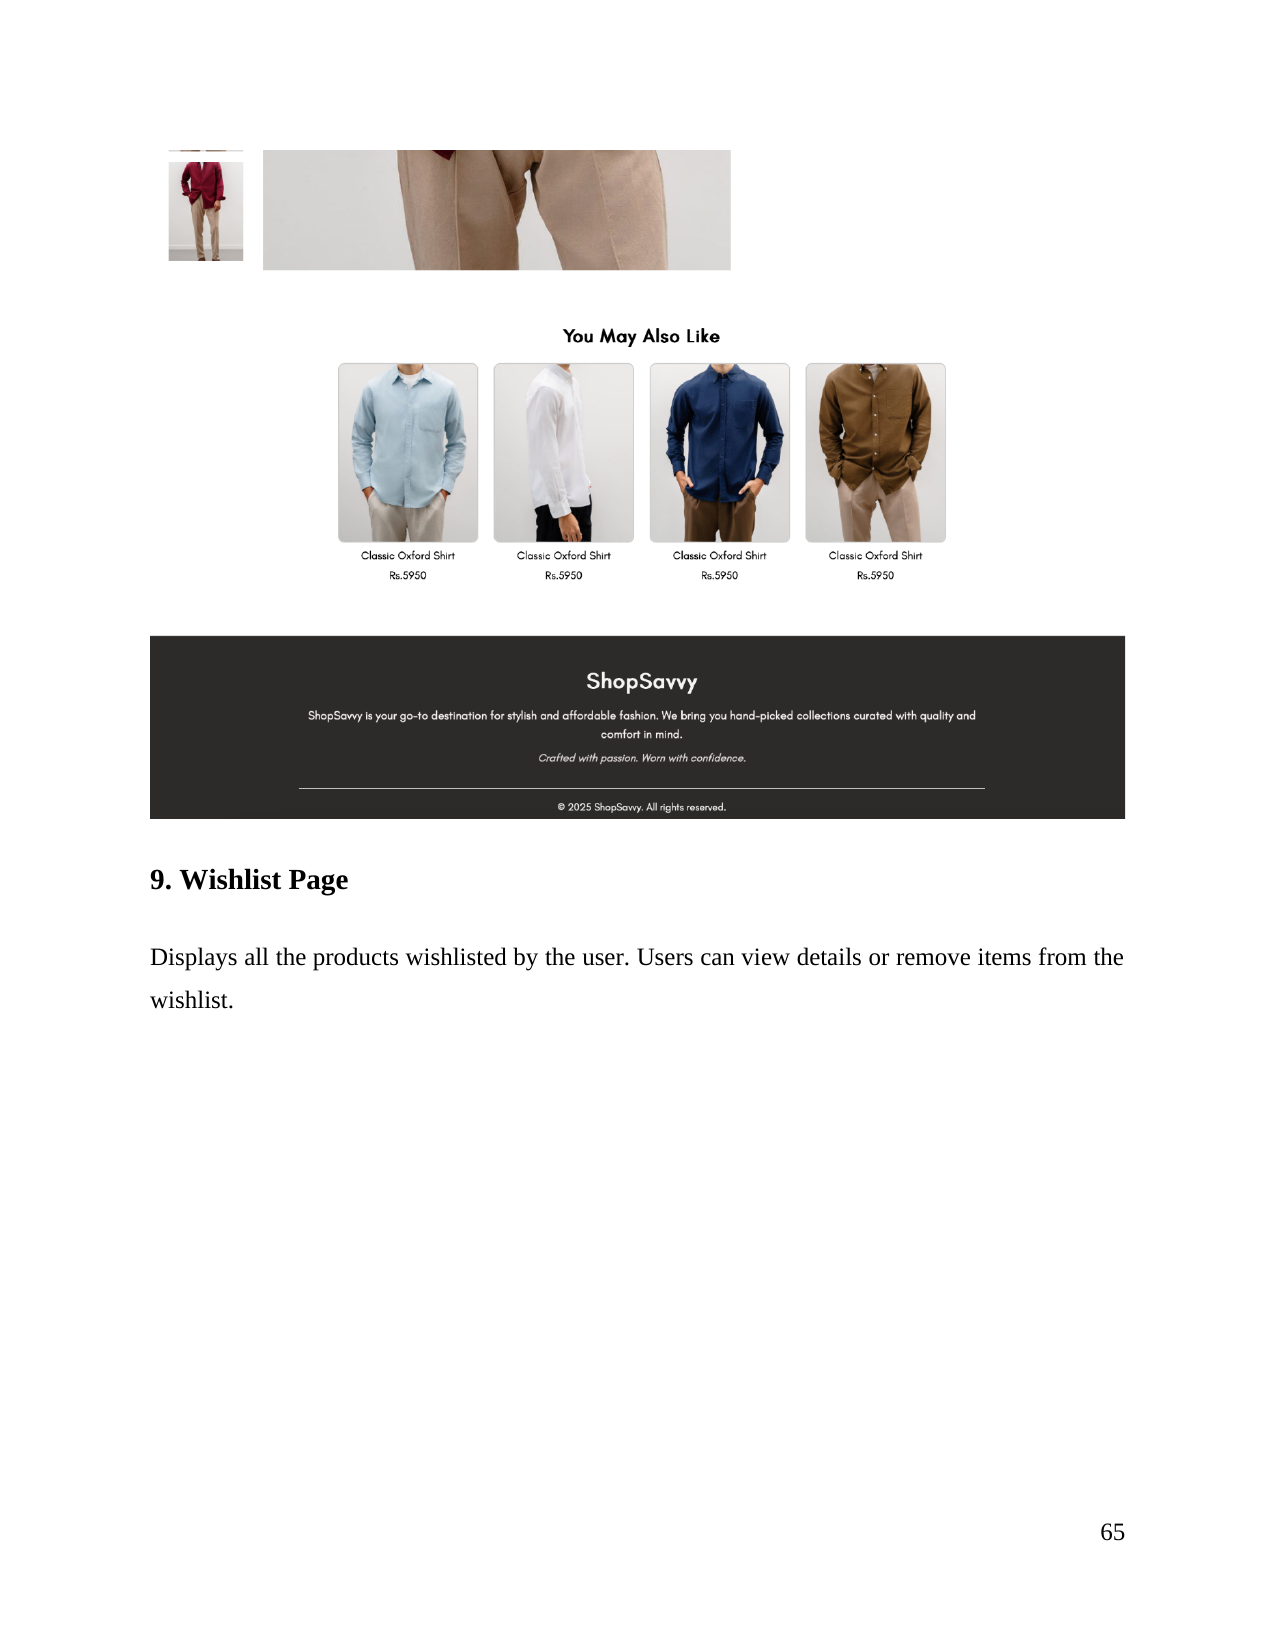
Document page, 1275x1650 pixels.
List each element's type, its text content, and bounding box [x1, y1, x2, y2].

text Displays all the products wishlisted by the user. Users can view details or remove items from the wishlist. [150, 942, 1125, 1014]
picture [150, 150, 1125, 819]
subtitle 9. Wishlist Page [150, 862, 1125, 896]
